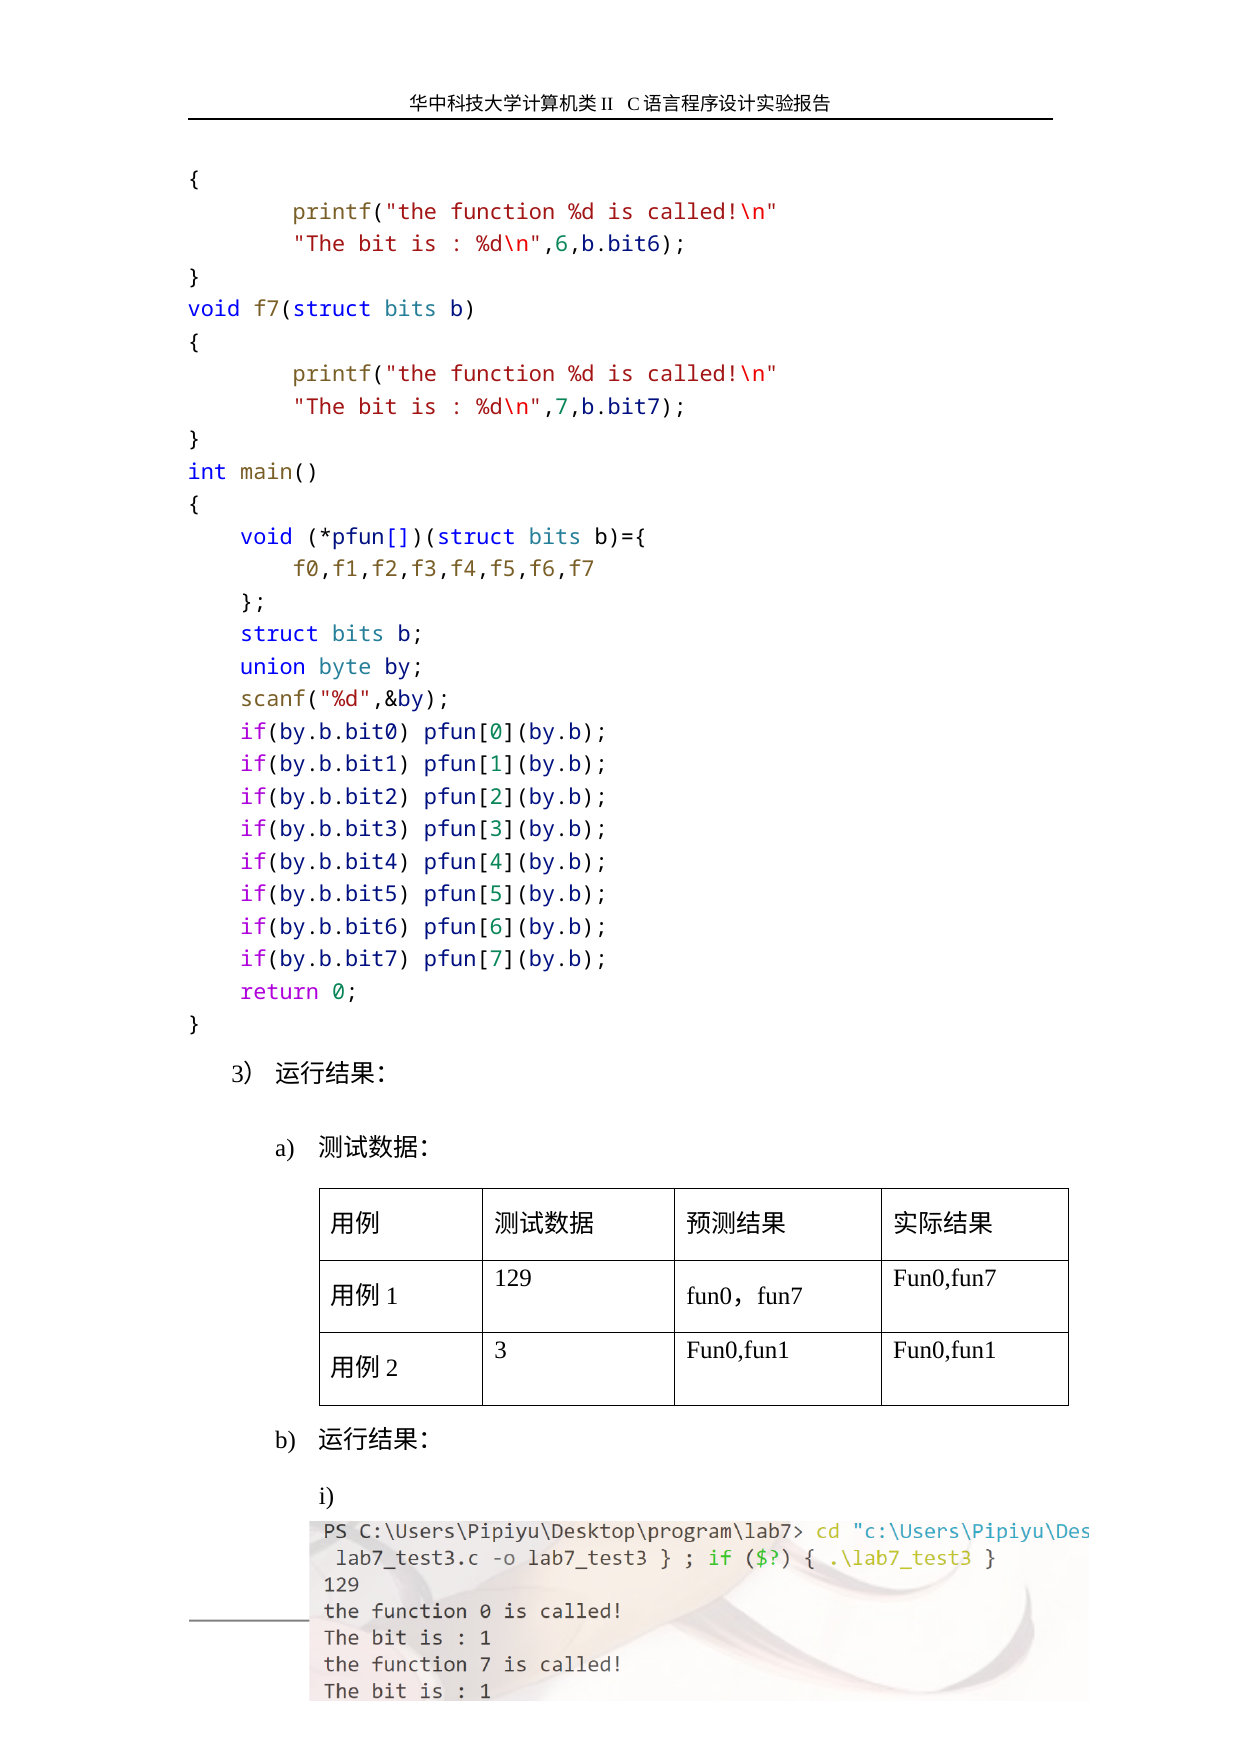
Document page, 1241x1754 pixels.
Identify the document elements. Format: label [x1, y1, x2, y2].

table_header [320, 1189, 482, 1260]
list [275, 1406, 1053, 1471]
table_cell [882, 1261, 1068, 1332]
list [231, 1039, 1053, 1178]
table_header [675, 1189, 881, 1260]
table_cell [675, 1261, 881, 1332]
picture [309, 1521, 1089, 1701]
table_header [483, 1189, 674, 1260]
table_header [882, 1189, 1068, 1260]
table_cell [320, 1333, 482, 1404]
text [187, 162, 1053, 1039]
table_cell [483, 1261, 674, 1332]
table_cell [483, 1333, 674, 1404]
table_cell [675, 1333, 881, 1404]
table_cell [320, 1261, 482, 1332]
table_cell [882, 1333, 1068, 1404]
